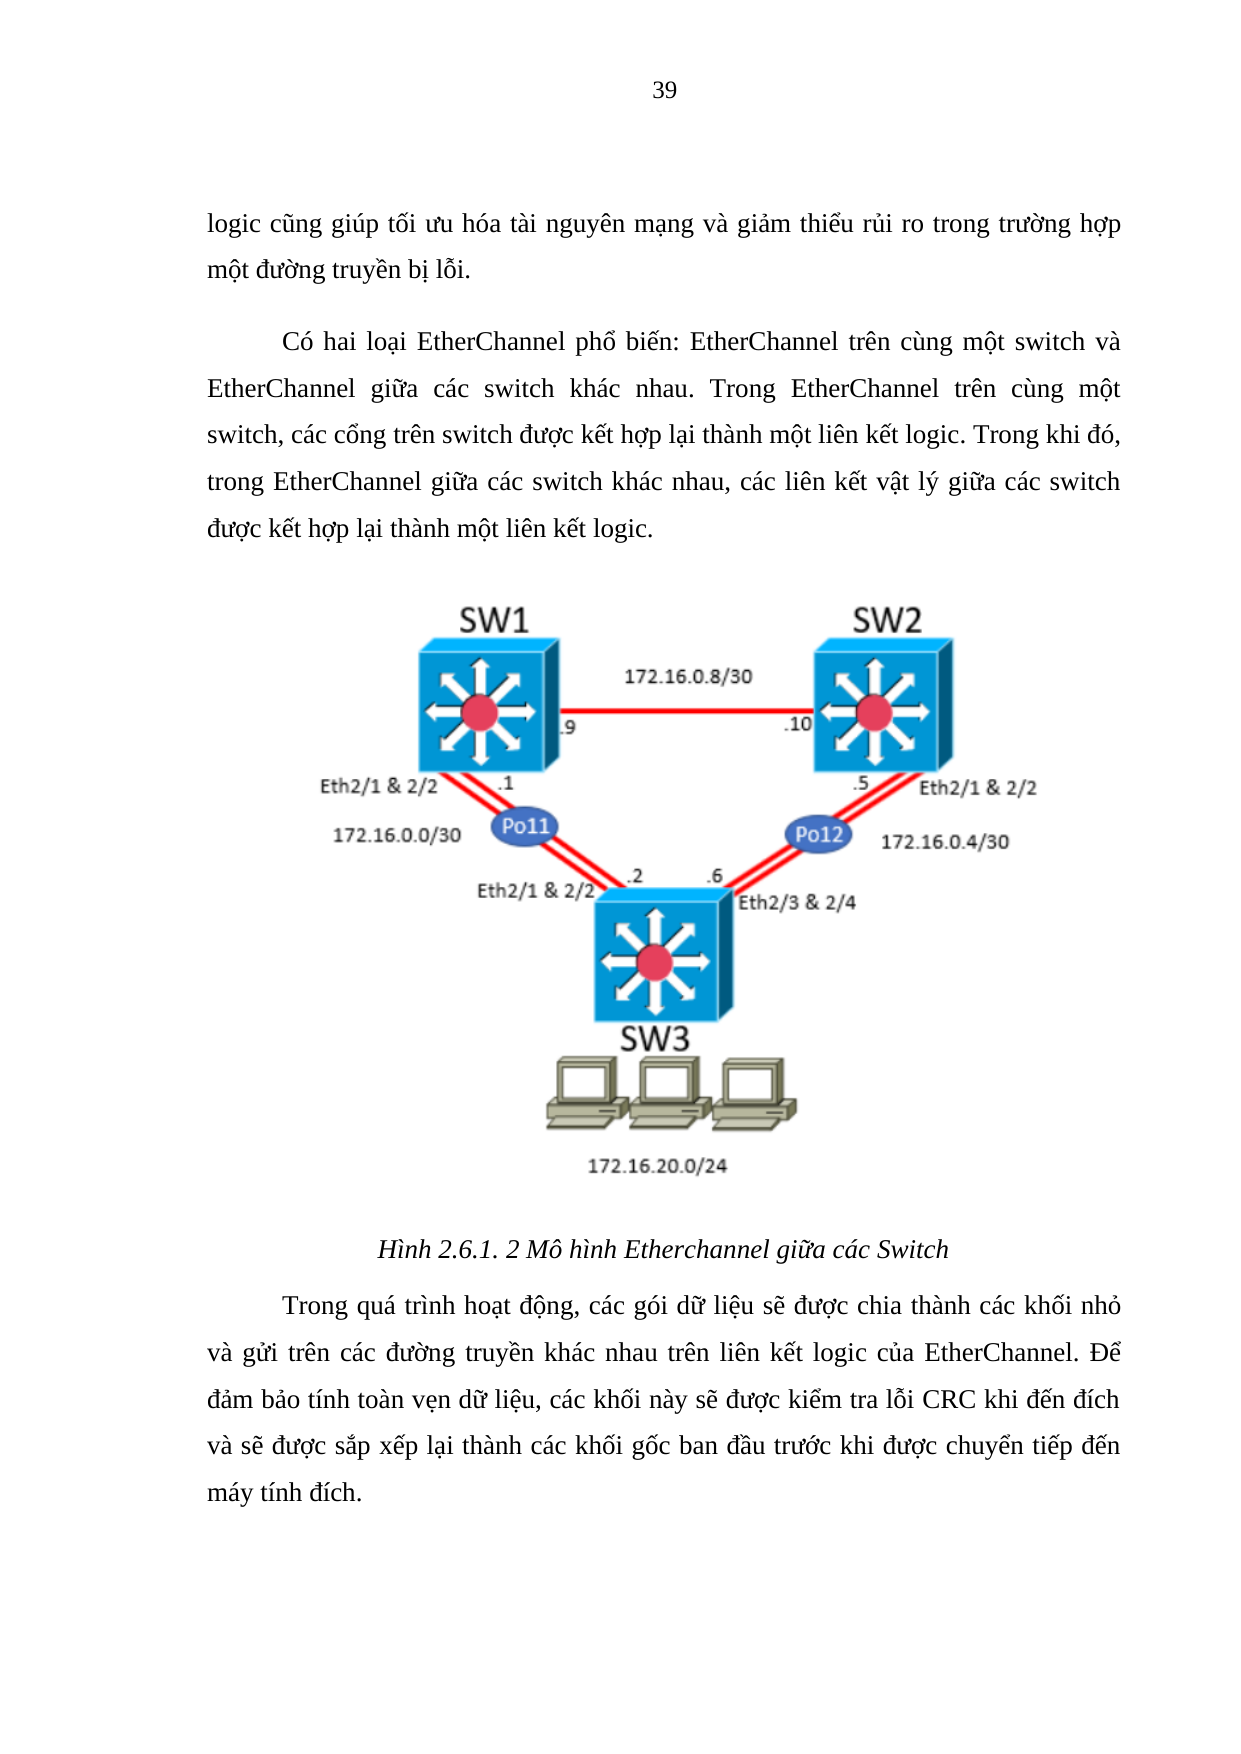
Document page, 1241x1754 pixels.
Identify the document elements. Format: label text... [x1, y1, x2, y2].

text Có hai loại EtherChannel phổ biến: EtherChannel trên cùng một switch và EtherChannel giữa các switch khác nhau. Trong EtherChannel trên cùng một switch, các cổng trên switch được kết hợp lại thành một liên kết logic. Trong khi đó, trong EtherChannel giữa các switch khác nhau, các liên kết vật lý giữa các switch được kết hợp lại thành một liên kết logic. [207, 325, 1122, 543]
text Trong quá trình hoạt động, các gói dữ liệu sẽ được chia thành các khối nhỏ và gửi trên các đường truyền khác nhau trên liên kết logic của EtherChannel. Để đảm bảo tính toàn vẹn dữ liệu, các khối này sẽ được kiểm tra lỗi CRC khi đến đích và sẽ được sắp xếp lại thành các khối gốc ban đầu trước khi được chuyển tiếp đến máy tính đích. [207, 1289, 1122, 1507]
picture [281, 583, 1075, 1193]
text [207, 207, 1122, 284]
